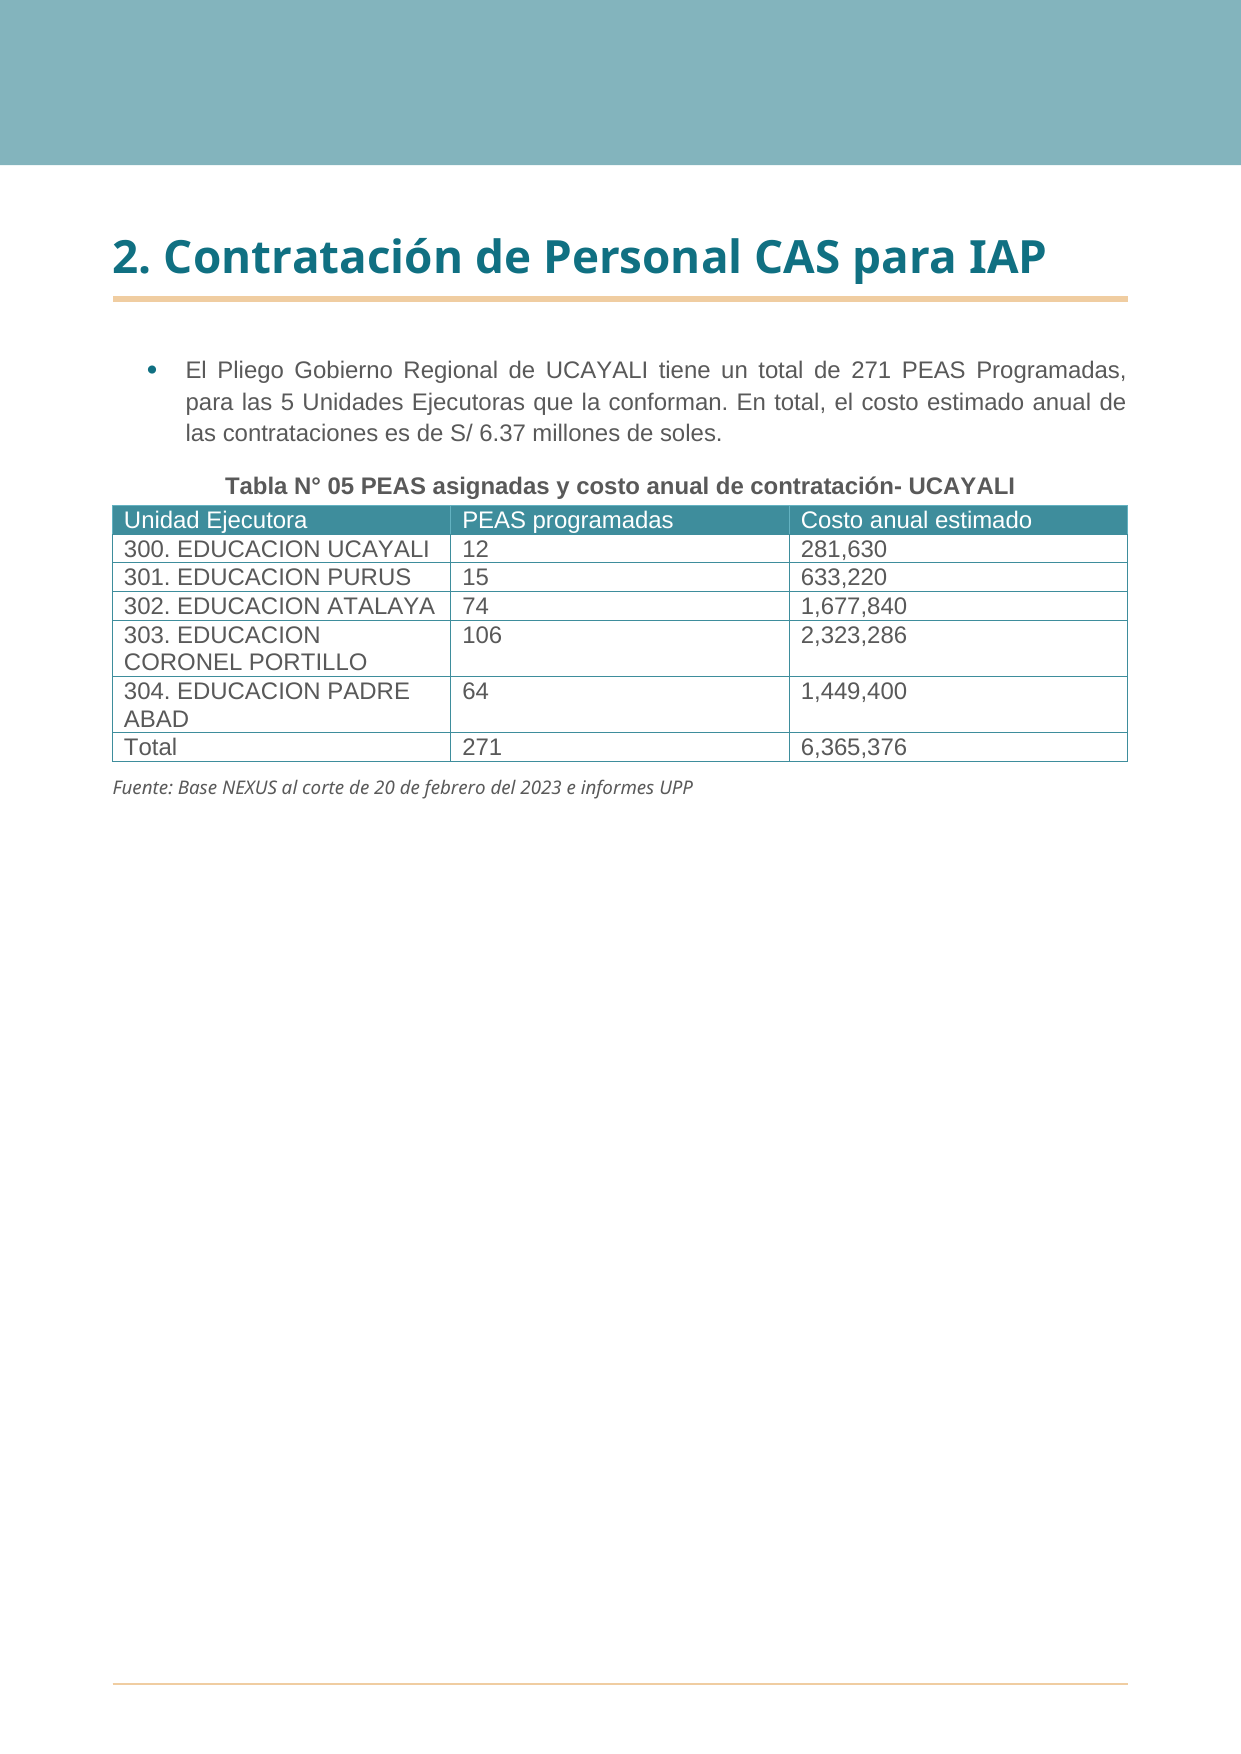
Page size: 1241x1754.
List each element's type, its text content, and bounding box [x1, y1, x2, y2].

text Tabla N° 05 PEAS asignadas y costo anual de contratación- UCAYALI [112, 472, 1128, 499]
text Fuente: Base NEXUS al corte de 20 de febrero del 2023 e informes UPP [112, 774, 1128, 800]
table_cell 633,220 [790, 563, 1127, 591]
table_cell 271 [451, 733, 789, 761]
table_cell 300. EDUCACION UCAYALI [113, 535, 450, 562]
table_cell 304. EDUCACION PADRE ABAD [113, 677, 450, 732]
table_header Costo anual estimado [790, 506, 1127, 534]
table_cell 303. EDUCACION CORONEL PORTILLO [113, 621, 450, 676]
table_cell Total [113, 733, 450, 761]
list El Pliego Gobierno Regional de UCAYALI tiene un total de 271 PEAS Programadas, para las 5 Unidades Ejecutoras que la conforman. En total, el costo estimado anual de las contrataciones es de S/ 6.37 millones de soles. [148, 356, 1128, 447]
table_header Unidad Ejecutora [113, 506, 450, 534]
table_cell 1,449,400 [790, 677, 1127, 732]
table_cell 1,677,840 [790, 592, 1127, 619]
table_cell 6,365,376 [790, 733, 1127, 761]
subtitle 2. Contratación de Personal CAS para IAP [112, 225, 1128, 302]
table_cell 302. EDUCACION ATALAYA [113, 592, 450, 619]
table_cell 106 [451, 621, 789, 676]
table_cell 12 [451, 535, 789, 562]
table_header PEAS programadas [451, 506, 789, 534]
table_cell 74 [451, 592, 789, 619]
table_cell 15 [451, 563, 789, 591]
table_cell 281,630 [790, 535, 1127, 562]
table_cell 301. EDUCACION PURUS [113, 563, 450, 591]
table_cell 2,323,286 [790, 621, 1127, 676]
table_cell 64 [451, 677, 789, 732]
